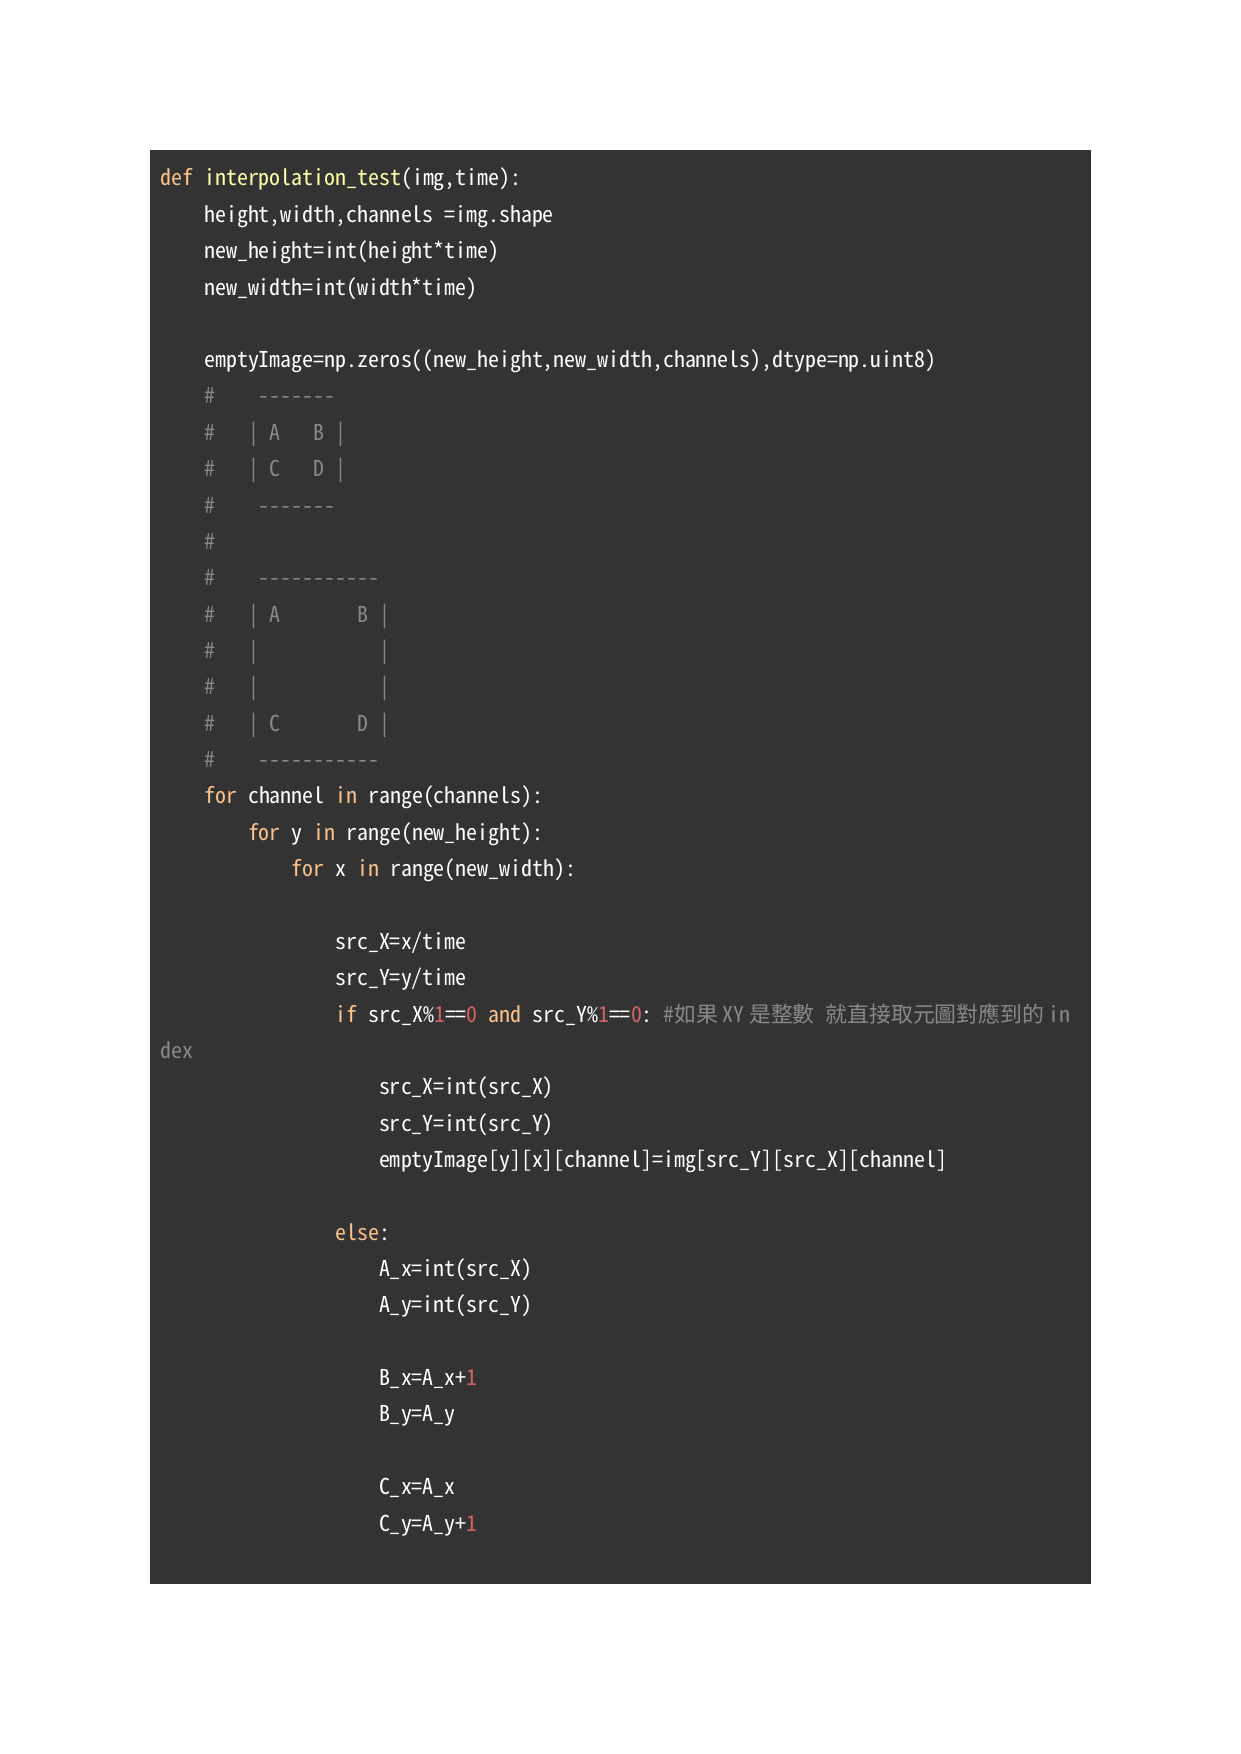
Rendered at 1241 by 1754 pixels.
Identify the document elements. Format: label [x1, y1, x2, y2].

table_header [150, 150, 1091, 1584]
